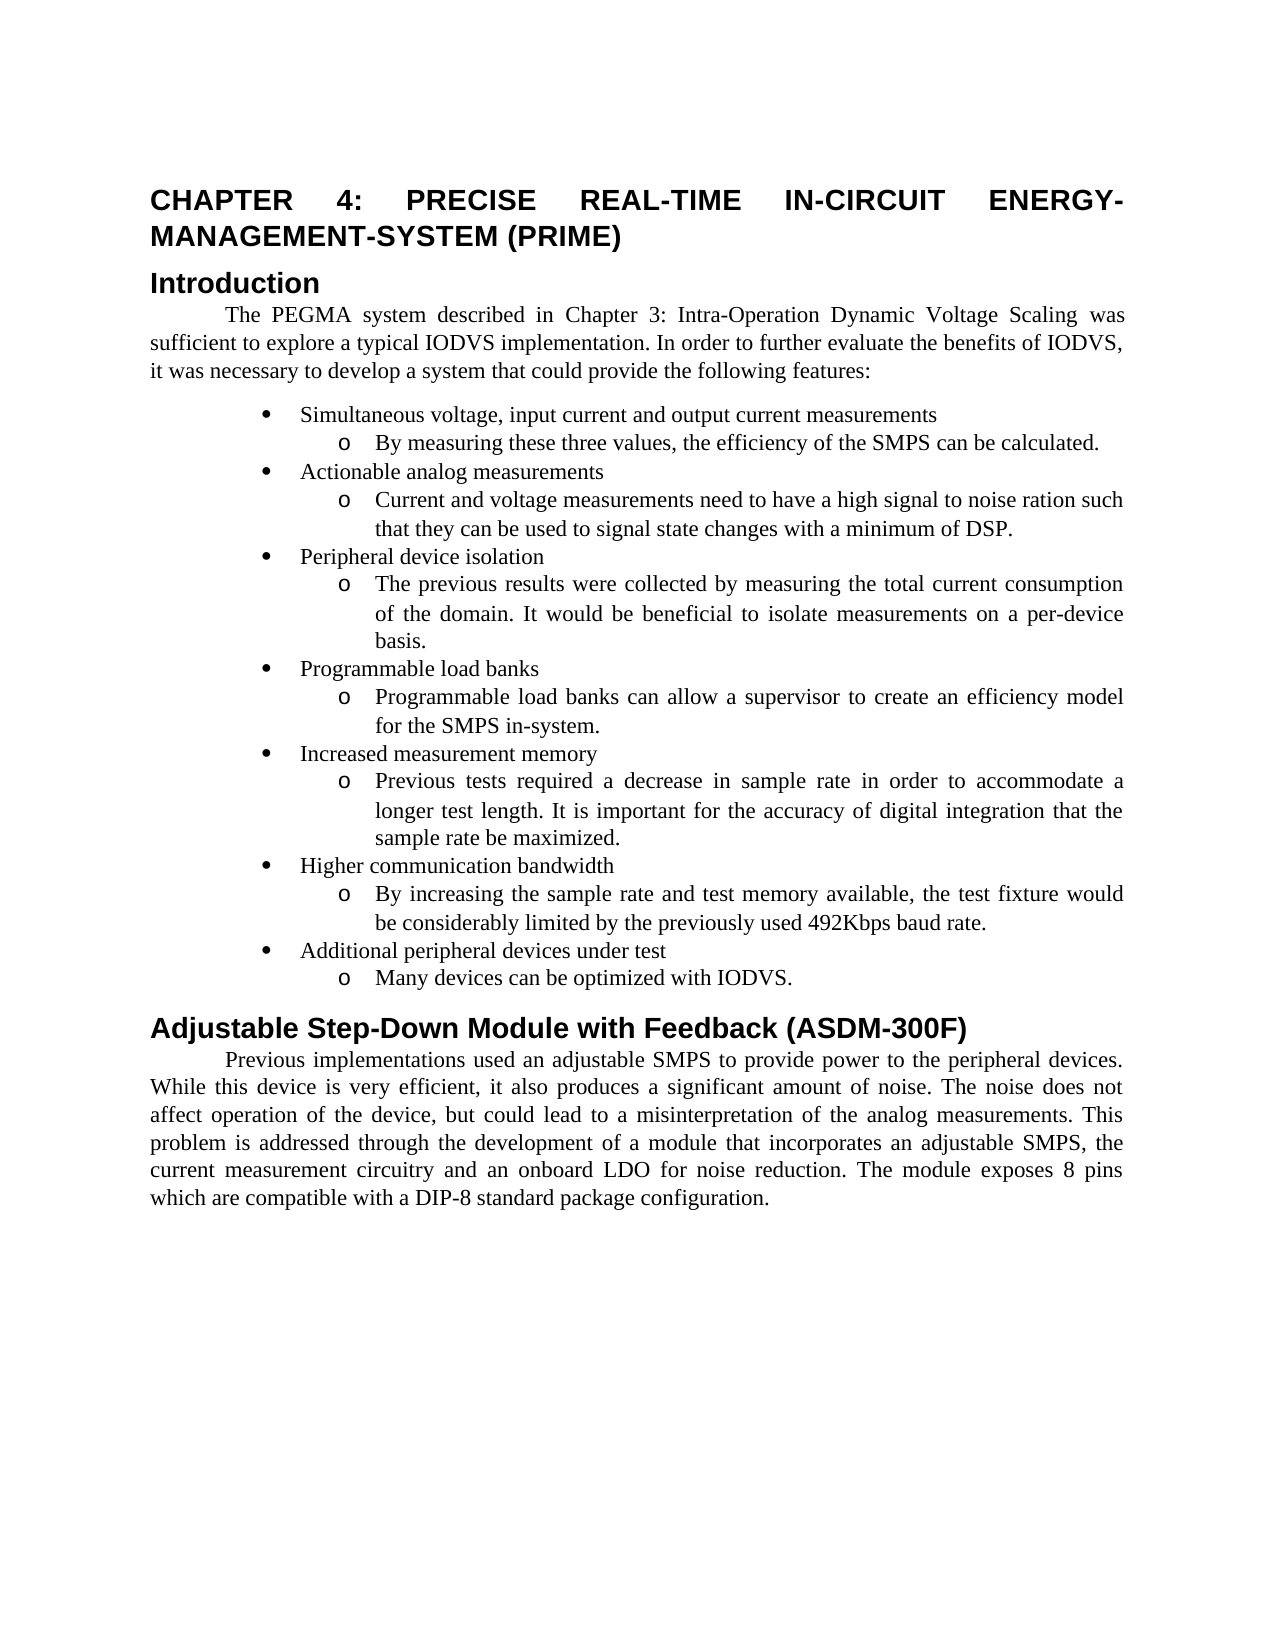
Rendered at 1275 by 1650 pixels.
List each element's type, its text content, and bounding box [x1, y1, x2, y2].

list Higher communication bandwidth [262, 852, 1125, 878]
subtitle Introduction [150, 266, 1125, 300]
subtitle Adjustable Step-Down Module with Feedback (ASDM-300F) [150, 1011, 1125, 1044]
list Many devices can be optimized with IODVS. [337, 964, 1125, 993]
list By measuring these three values, the efficiency of the SMPS can be calculated. [337, 428, 1125, 457]
list Programmable load banks [262, 655, 1125, 681]
list Programmable load banks can allow a supervisor to create an efficiency model for the SMPS in-system. [337, 683, 1125, 738]
list Current and voltage measurements need to have a high signal to noise ration such that they can be used to signal state changes with a minimum of DSP. [337, 486, 1125, 542]
list Previous tests required a decrease in sample rate in order to accommodate a longer test length. It is important for the accuracy of digital integration that the sample rate be maximized. [337, 767, 1125, 851]
subtitle Chapter 4: Precise Real-time In-Circuit Energy-Management-system (PRIME) [150, 183, 1125, 252]
list Peripheral device isolation [262, 543, 1125, 569]
list The previous results were collected by measuring the total current consumption of the domain. It would be beneficial to isolate measurements on a per-device basis. [337, 570, 1125, 654]
list Actionable analog measurements [262, 458, 1125, 484]
list Additional peripheral devices under test [262, 937, 1125, 963]
list Simultaneous voltage, input current and output current measurements [262, 401, 1125, 427]
list By increasing the sample rate and test memory available, the test fixture would be considerably limited by the previously used 492Kbps baud rate. [337, 880, 1125, 936]
text Previous implementations used an adjustable SMPS to provide power to the peripheral devices. While this device is very efficient, it also produces a significant amount of noise. The noise does not affect operation of the device, but could lead to a misinterpretation of the analog measurements. This problem is addressed through the development of a module that incorporates an adjustable SMPS, the current measurement circuitry and an onboard LDO for noise reduction. The module exposes 8 pins which are compatible with a DIP-8 standard package configuration. [150, 1046, 1125, 1210]
list Increased measurement memory [262, 740, 1125, 766]
